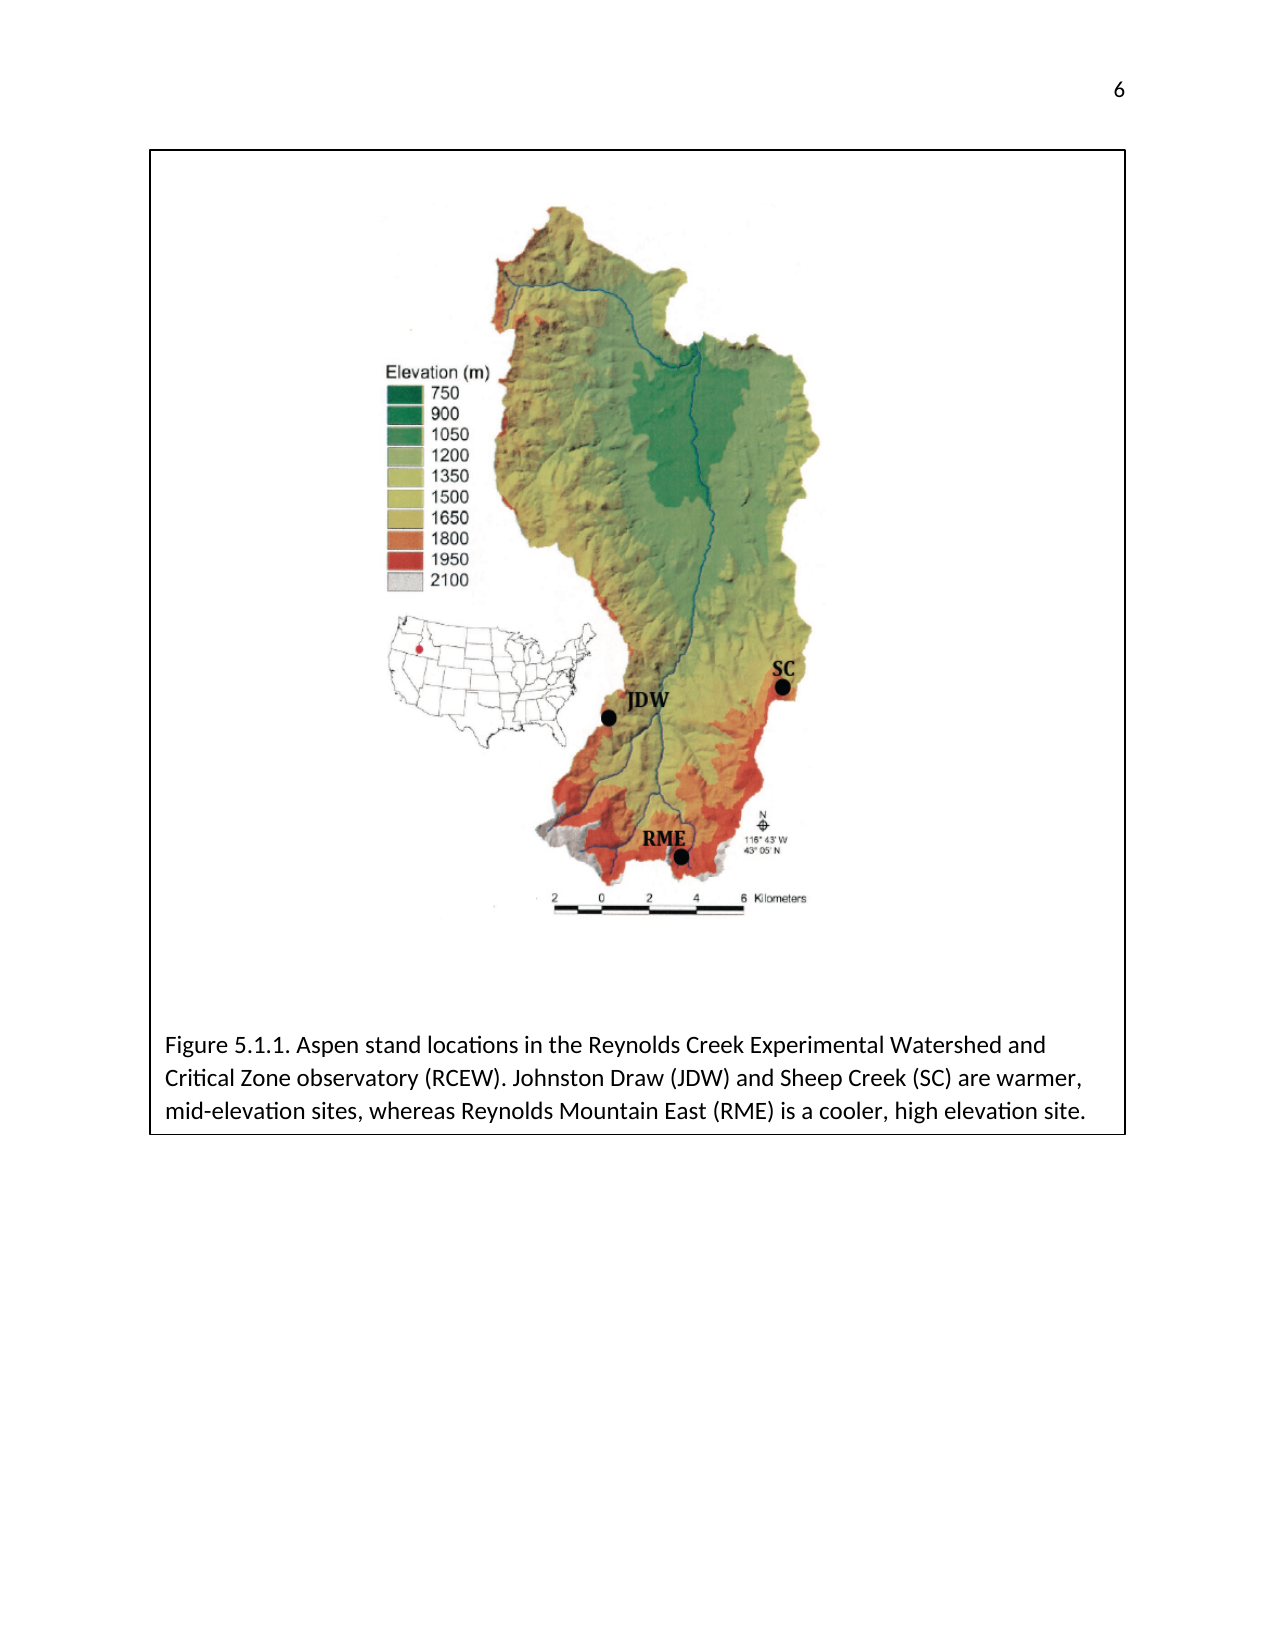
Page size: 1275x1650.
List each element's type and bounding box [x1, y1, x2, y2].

picture [369, 202, 906, 921]
